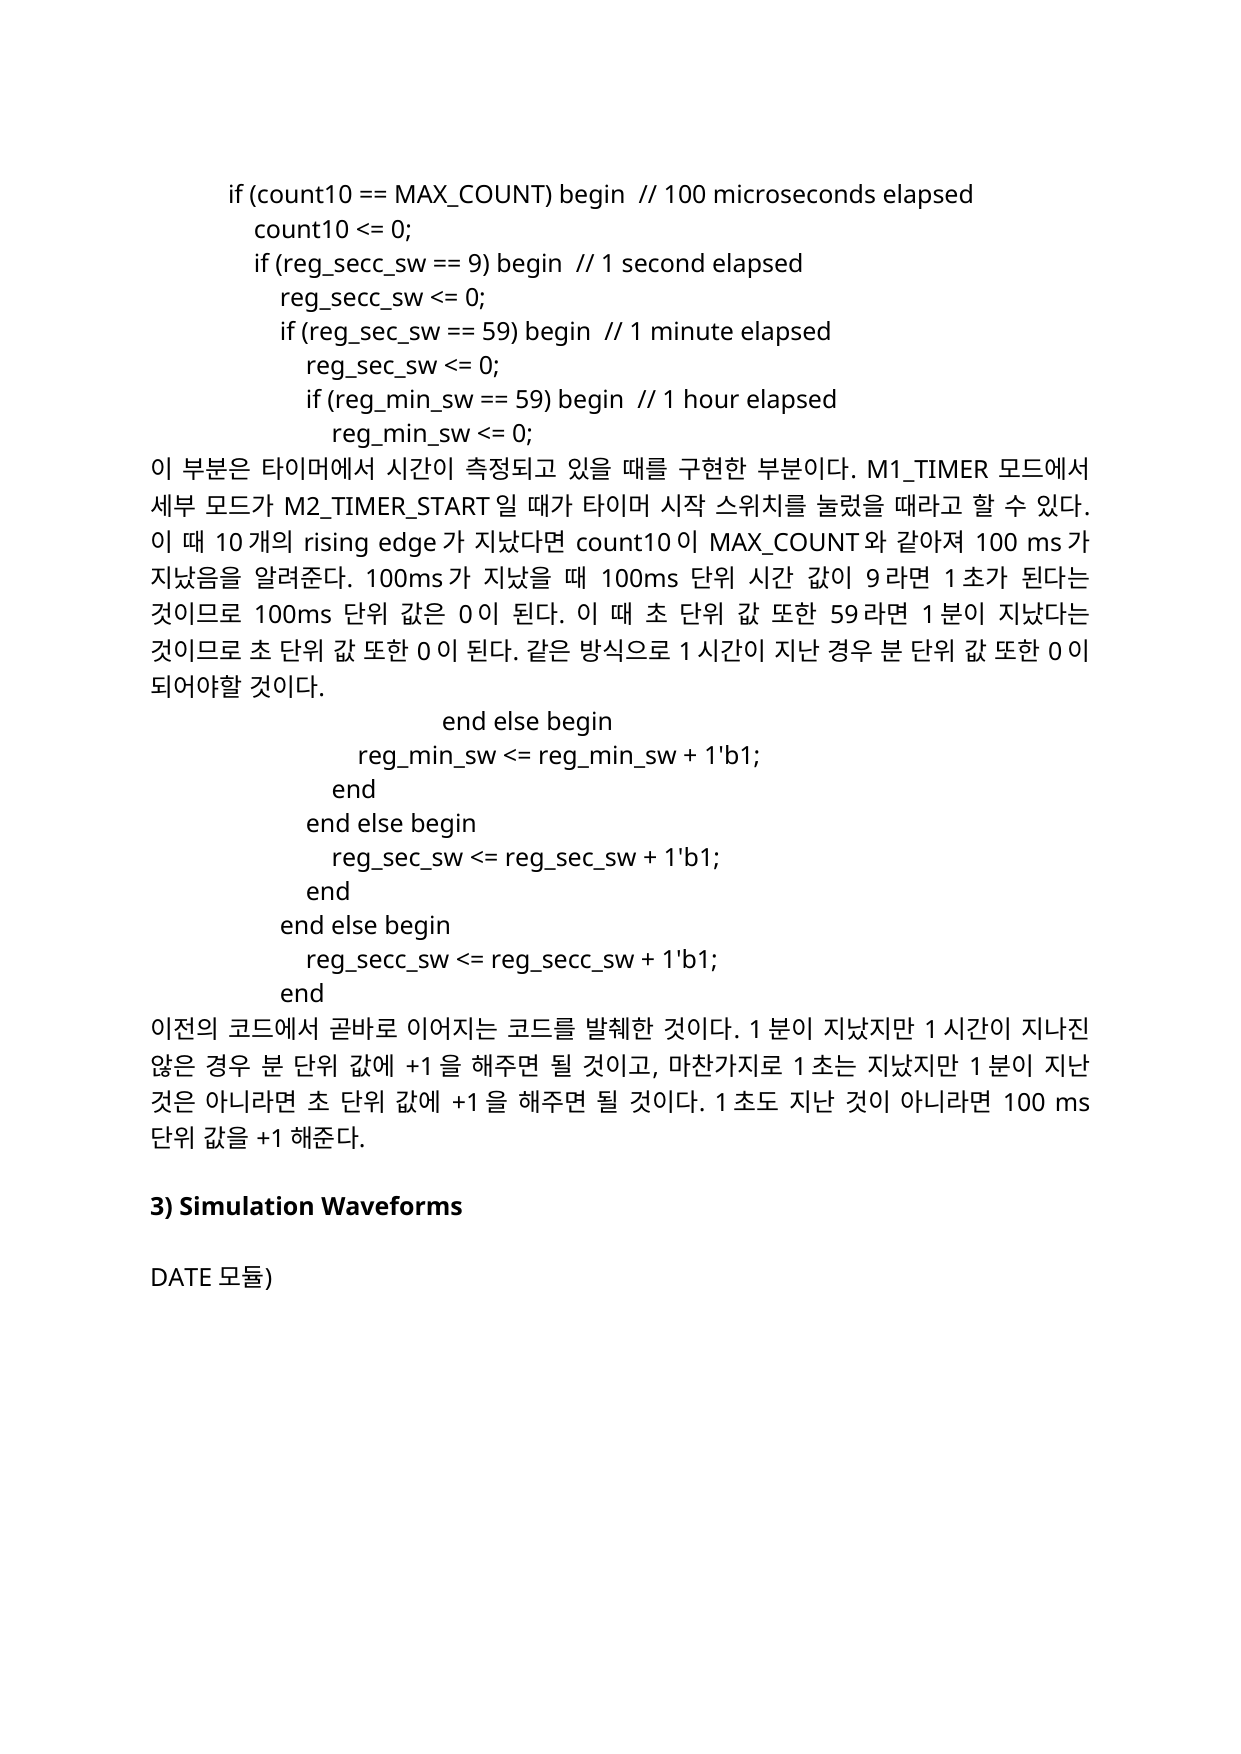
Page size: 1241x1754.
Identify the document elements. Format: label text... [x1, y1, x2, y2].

text if (reg_secc_sw == 9) begin // 1 second elapsed [150, 245, 1090, 279]
text reg_sec_sw <= reg_sec_sw + 1'b1; [150, 840, 1090, 874]
text reg_min_sw <= 0; [150, 416, 1090, 450]
text 이 부분은 타이머에서 시간이 측정되고 있을 때를 구현한 부분이다. M1_TIMER 모드에서 세부 모드가 M2_TIMER_START일 때가 타이머 시작 스위치를 눌렀을 때라고 할 수 있다. 이 때 10개의 rising edge가 지났다면 count10이 MAX_COUNT와 같아져 100 ms가 지났음을 알려준다. 100ms가 지났을 때 100ms 단위 시간 값이 9라면 1초가 된다는 것이므로 100ms 단위 값은 0이 된다. 이 때 초 단위 값 또한 59라면 1분이 지났다는 것이므로 초 단위 값 또한 0이 된다. 같은 방식으로 1시간이 지난 경우 분 단위 값 또한 0이 되어야할 것이다. [150, 450, 1090, 703]
text count10 <= 0; [150, 211, 1090, 245]
text reg_min_sw <= reg_min_sw + 1'b1; [150, 737, 1090, 772]
text if (reg_min_sw == 59) begin // 1 hour elapsed [150, 382, 1090, 416]
text end else begin [150, 806, 1090, 840]
text if (count10 == MAX_COUNT) begin // 100 microseconds elapsed [150, 177, 1090, 211]
text end [150, 976, 1090, 1010]
text DATE 모듈) [150, 1257, 1090, 1293]
text reg_sec_sw <= 0; [150, 347, 1090, 382]
text end else begin [358, 703, 1090, 737]
text 3) Simulation Waveforms [150, 1189, 1090, 1223]
text end [150, 772, 1090, 806]
text reg_secc_sw <= reg_secc_sw + 1'b1; [150, 942, 1090, 976]
text end else begin [150, 908, 1090, 942]
text end [150, 874, 1090, 908]
text 이전의 코드에서 곧바로 이어지는 코드를 발췌한 것이다. 1분이 지났지만 1시간이 지나진 않은 경우 분 단위 값에 +1을 해주면 될 것이고, 마찬가지로 1초는 지났지만 1분이 지난 것은 아니라면 초 단위 값에 +1을 해주면 될 것이다. 1초도 지난 것이 아니라면 100 ms 단위 값을 +1해준다. [150, 1010, 1090, 1155]
text if (reg_sec_sw == 59) begin // 1 minute elapsed [150, 313, 1090, 347]
text reg_secc_sw <= 0; [150, 279, 1090, 313]
